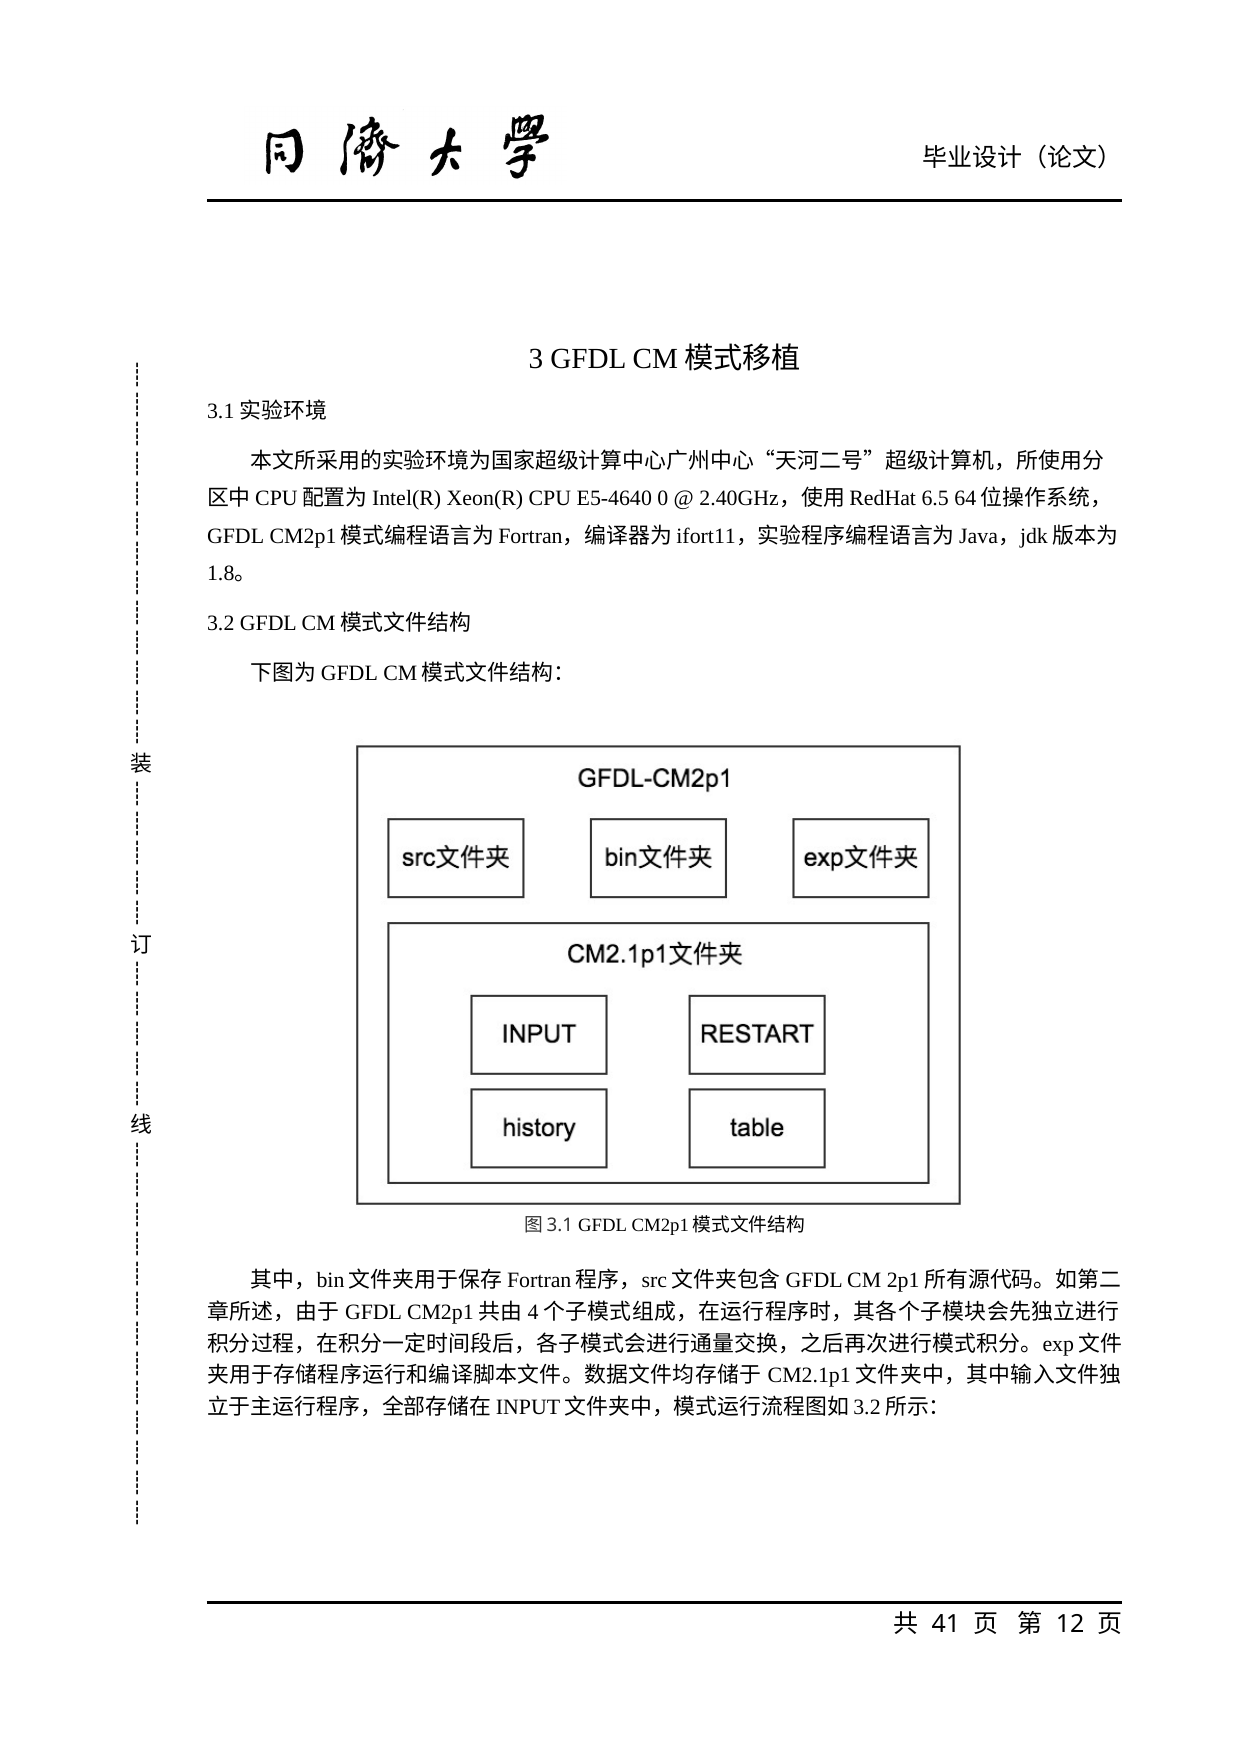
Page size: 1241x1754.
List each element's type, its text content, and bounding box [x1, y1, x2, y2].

subtitle 3.2 GFDL CM模式文件结构 [207, 601, 1122, 638]
text 本文所采用的实验环境为国家超级计算中心广州中心“天河二号”超级计算机，所使用分区中CPU配置为Intel(R) Xeon(R) CPU E5-4640 0 @ 2.40GHz，使用RedHat 6.5 64位操作系统，GFDL CM2p1模式编程语言为Fortran，编译器为ifort11，实验程序编程语言为Java，jdk版本为1.8。 [207, 438, 1122, 588]
subtitle 3.1 实验环境 [207, 388, 1122, 426]
picture [350, 735, 968, 1210]
text 下图为GFDL CM模式文件结构： [207, 651, 1122, 688]
text 其中，bin文件夹用于保存Fortran程序，src文件夹包含GFDL CM 2p1所有源代码。如第二章所述，由于GFDL CM2p1共由4个子模式组成，在运行程序时，其各个子模块会先独立进行积分过程，在积分一定时间段后，各子模式会进行通量交换，之后再次进行模式积分。exp文件夹用于存储程序运行和编译脚本文件。数据文件均存储于CM2.1p1文件夹中，其中输入文件独立于主运行程序，全部存储在INPUT文件夹中，模式运行流程图如3.2所示： [207, 1262, 1122, 1421]
picture [244, 106, 567, 185]
subtitle 3 GFDL CM模式移植 [207, 338, 1122, 376]
